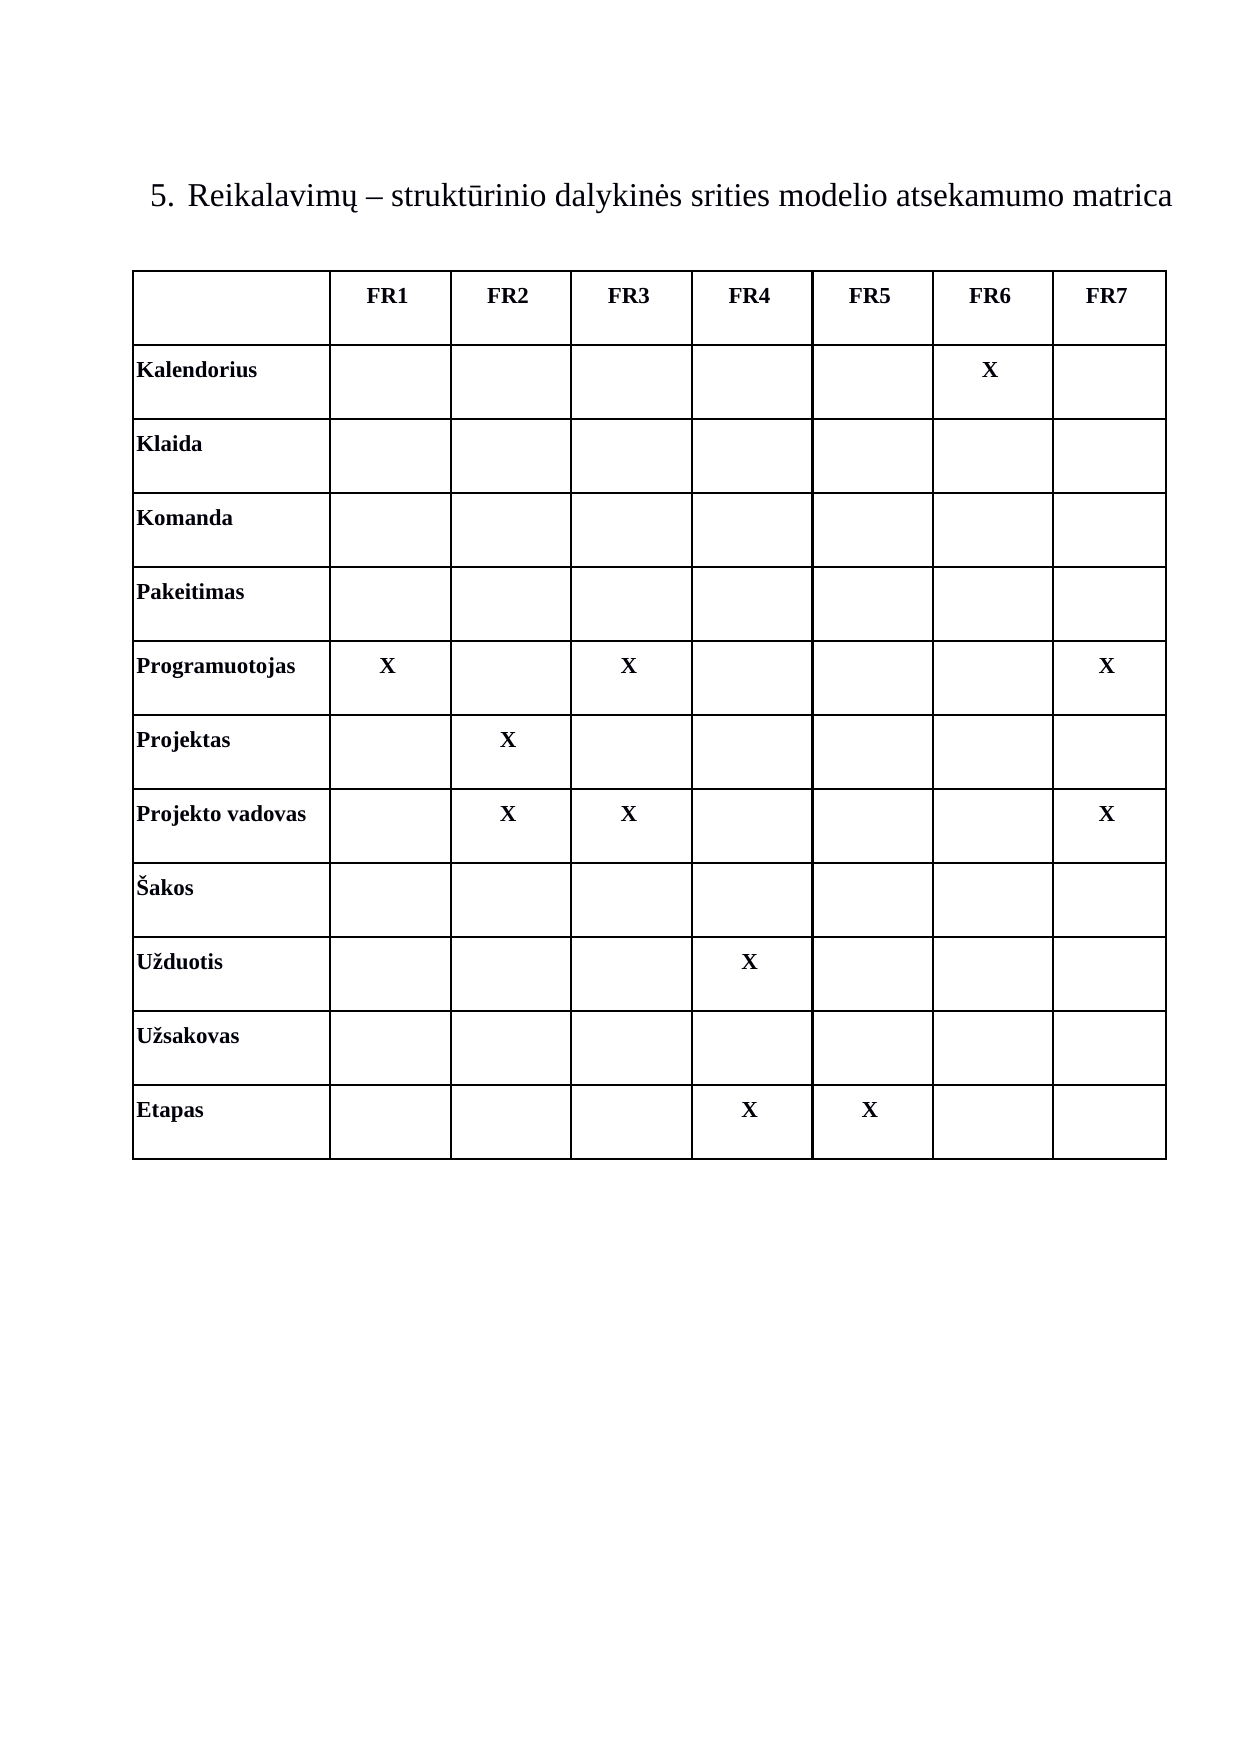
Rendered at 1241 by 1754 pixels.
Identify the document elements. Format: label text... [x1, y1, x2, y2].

table_cell [452, 1086, 570, 1158]
table_cell [1054, 864, 1165, 936]
table_cell X [1054, 642, 1165, 714]
table_cell Projekto vadovas [134, 790, 329, 862]
table_header FR1 [331, 272, 450, 344]
table_cell [693, 346, 811, 418]
table_cell [934, 864, 1052, 936]
table_cell Pakeitimas [134, 568, 329, 640]
table_cell X [572, 642, 691, 714]
table_cell [934, 568, 1052, 640]
table_cell Užsakovas [134, 1012, 329, 1084]
table_cell [572, 716, 691, 788]
table_cell [934, 938, 1052, 1010]
table_cell [452, 420, 570, 492]
table_cell X [814, 1086, 932, 1158]
table_header FR3 [572, 272, 691, 344]
table_cell X [572, 790, 691, 862]
table_cell [452, 642, 570, 714]
table_cell Programuotojas [134, 642, 329, 714]
table_cell Užduotis [134, 938, 329, 1010]
table_cell X [452, 716, 570, 788]
table_cell X [1054, 790, 1165, 862]
table_cell [693, 642, 811, 714]
table_cell [814, 1012, 932, 1084]
table_header FR7 [1054, 272, 1165, 344]
table_cell [452, 568, 570, 640]
table_cell [331, 716, 450, 788]
table_cell Kalendorius [134, 346, 329, 418]
table_cell [452, 1012, 570, 1084]
table_cell [331, 864, 450, 936]
table_cell X [452, 790, 570, 862]
table_cell [1054, 716, 1165, 788]
table_cell [331, 346, 450, 418]
table_cell [814, 346, 932, 418]
table_cell [814, 642, 932, 714]
table_cell [934, 790, 1052, 862]
table_cell [572, 938, 691, 1010]
table_cell [814, 938, 932, 1010]
table_cell Projektas [134, 716, 329, 788]
table_cell [331, 568, 450, 640]
table_cell [814, 568, 932, 640]
table_header FR2 [452, 272, 570, 344]
table_cell [934, 1012, 1052, 1084]
table_header FR4 [693, 272, 811, 344]
table_cell [693, 420, 811, 492]
table_cell [814, 494, 932, 566]
table_cell [572, 494, 691, 566]
table_cell X [331, 642, 450, 714]
table_cell [693, 716, 811, 788]
table_cell [693, 1012, 811, 1084]
table_cell [1054, 1012, 1165, 1084]
table_cell [1054, 938, 1165, 1010]
table_cell [572, 346, 691, 418]
table_cell [693, 494, 811, 566]
table_cell [452, 494, 570, 566]
table_cell [452, 346, 570, 418]
table_cell X [934, 346, 1052, 418]
table_cell [331, 420, 450, 492]
table_cell [331, 494, 450, 566]
subtitle Reikalavimų – struktūrinio dalykinės srities modelio atsekamumo matrica [150, 175, 1180, 213]
table_cell [452, 864, 570, 936]
table_cell [331, 1012, 450, 1084]
table_cell [693, 864, 811, 936]
table_cell [572, 420, 691, 492]
table_cell [934, 1086, 1052, 1158]
table_cell [572, 1012, 691, 1084]
table_cell [1054, 420, 1165, 492]
table_cell [452, 938, 570, 1010]
table_cell [1054, 568, 1165, 640]
table_header FR6 [934, 272, 1052, 344]
table_cell [934, 716, 1052, 788]
table_cell Klaida [134, 420, 329, 492]
table_cell X [693, 1086, 811, 1158]
table_cell [814, 790, 932, 862]
table_cell [693, 790, 811, 862]
table_cell [934, 494, 1052, 566]
table_cell [1054, 494, 1165, 566]
table_cell [331, 790, 450, 862]
table_cell Komanda [134, 494, 329, 566]
table_cell [331, 938, 450, 1010]
table_cell [1054, 346, 1165, 418]
table_cell [572, 864, 691, 936]
table_cell [693, 568, 811, 640]
table_cell [814, 716, 932, 788]
table_cell [814, 864, 932, 936]
table_cell [934, 642, 1052, 714]
table_cell Šakos [134, 864, 329, 936]
table_cell [814, 420, 932, 492]
table_cell X [693, 938, 811, 1010]
table_header [134, 272, 329, 344]
table_header FR5 [814, 272, 932, 344]
table_cell [1054, 1086, 1165, 1158]
table_cell [934, 420, 1052, 492]
table_cell [572, 1086, 691, 1158]
table_cell [331, 1086, 450, 1158]
table_cell Etapas [134, 1086, 329, 1158]
table_cell [572, 568, 691, 640]
